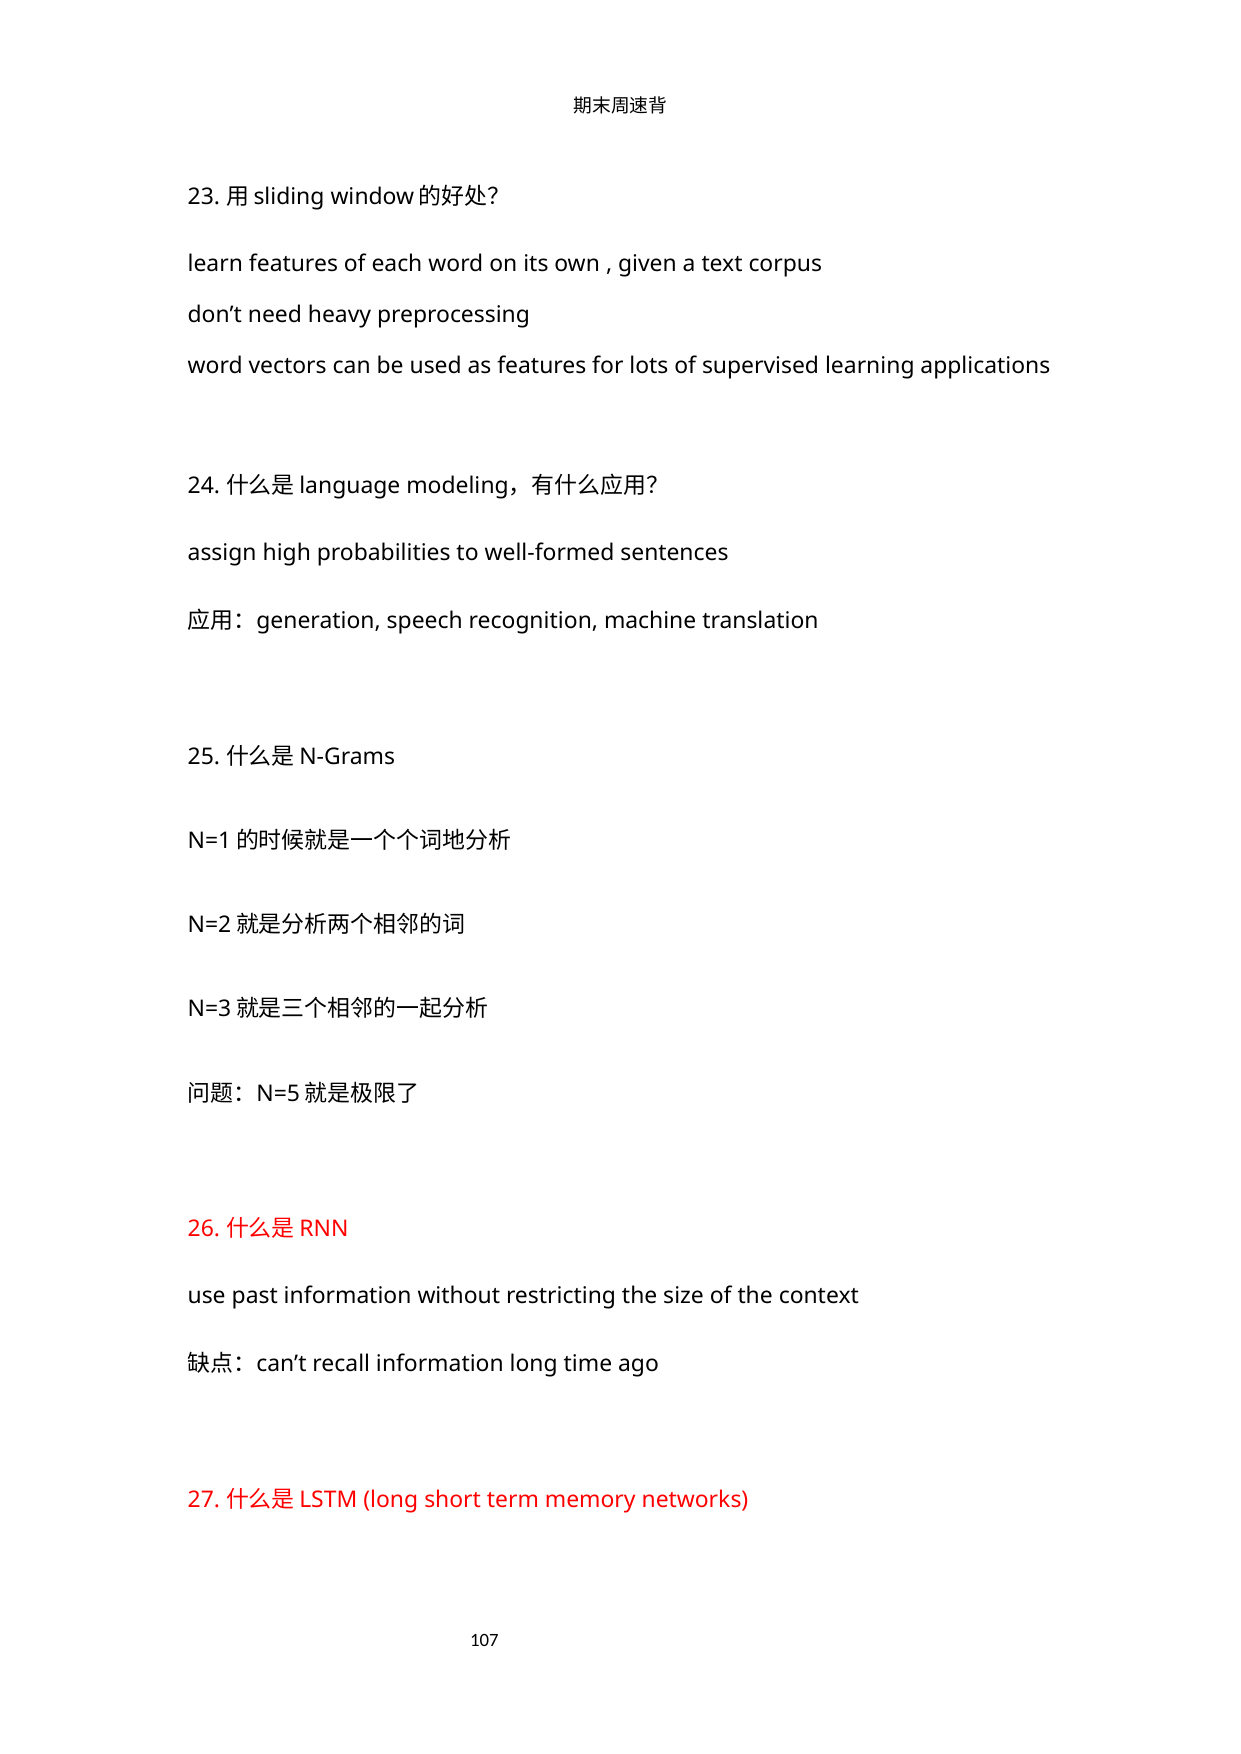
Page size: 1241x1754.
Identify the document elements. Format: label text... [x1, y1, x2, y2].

text 27. 什么是LSTM (long short term memory networks) [187, 1465, 1053, 1530]
text 26. 什么是RNN [187, 1194, 1053, 1259]
text 23. 用sliding window的好处？ [187, 162, 1053, 227]
text assign high probabilities to well-formed sentences [187, 535, 1053, 568]
text word vectors can be used as features for lots of supervised learning applications [187, 349, 1053, 381]
text N=1的时候就是一个个词地分析 [187, 806, 1053, 871]
text 问题：N=5就是极限了 [187, 1059, 1053, 1124]
text 应用：generation, speech recognition, machine translation [187, 587, 1053, 652]
text learn features of each word on its own , given a text corpus [187, 246, 1053, 279]
text N=3就是三个相邻的一起分析 [187, 974, 1053, 1039]
text 24. 什么是language modeling，有什么应用？ [187, 451, 1053, 516]
text N=2就是分析两个相邻的词 [187, 890, 1053, 955]
text 缺点：can’t recall information long time ago [187, 1329, 1053, 1394]
text 25. 什么是N-Grams [187, 722, 1053, 787]
text don’t need heavy preprocessing [187, 297, 1053, 330]
text use past information without restricting the size of the context [187, 1278, 1053, 1311]
